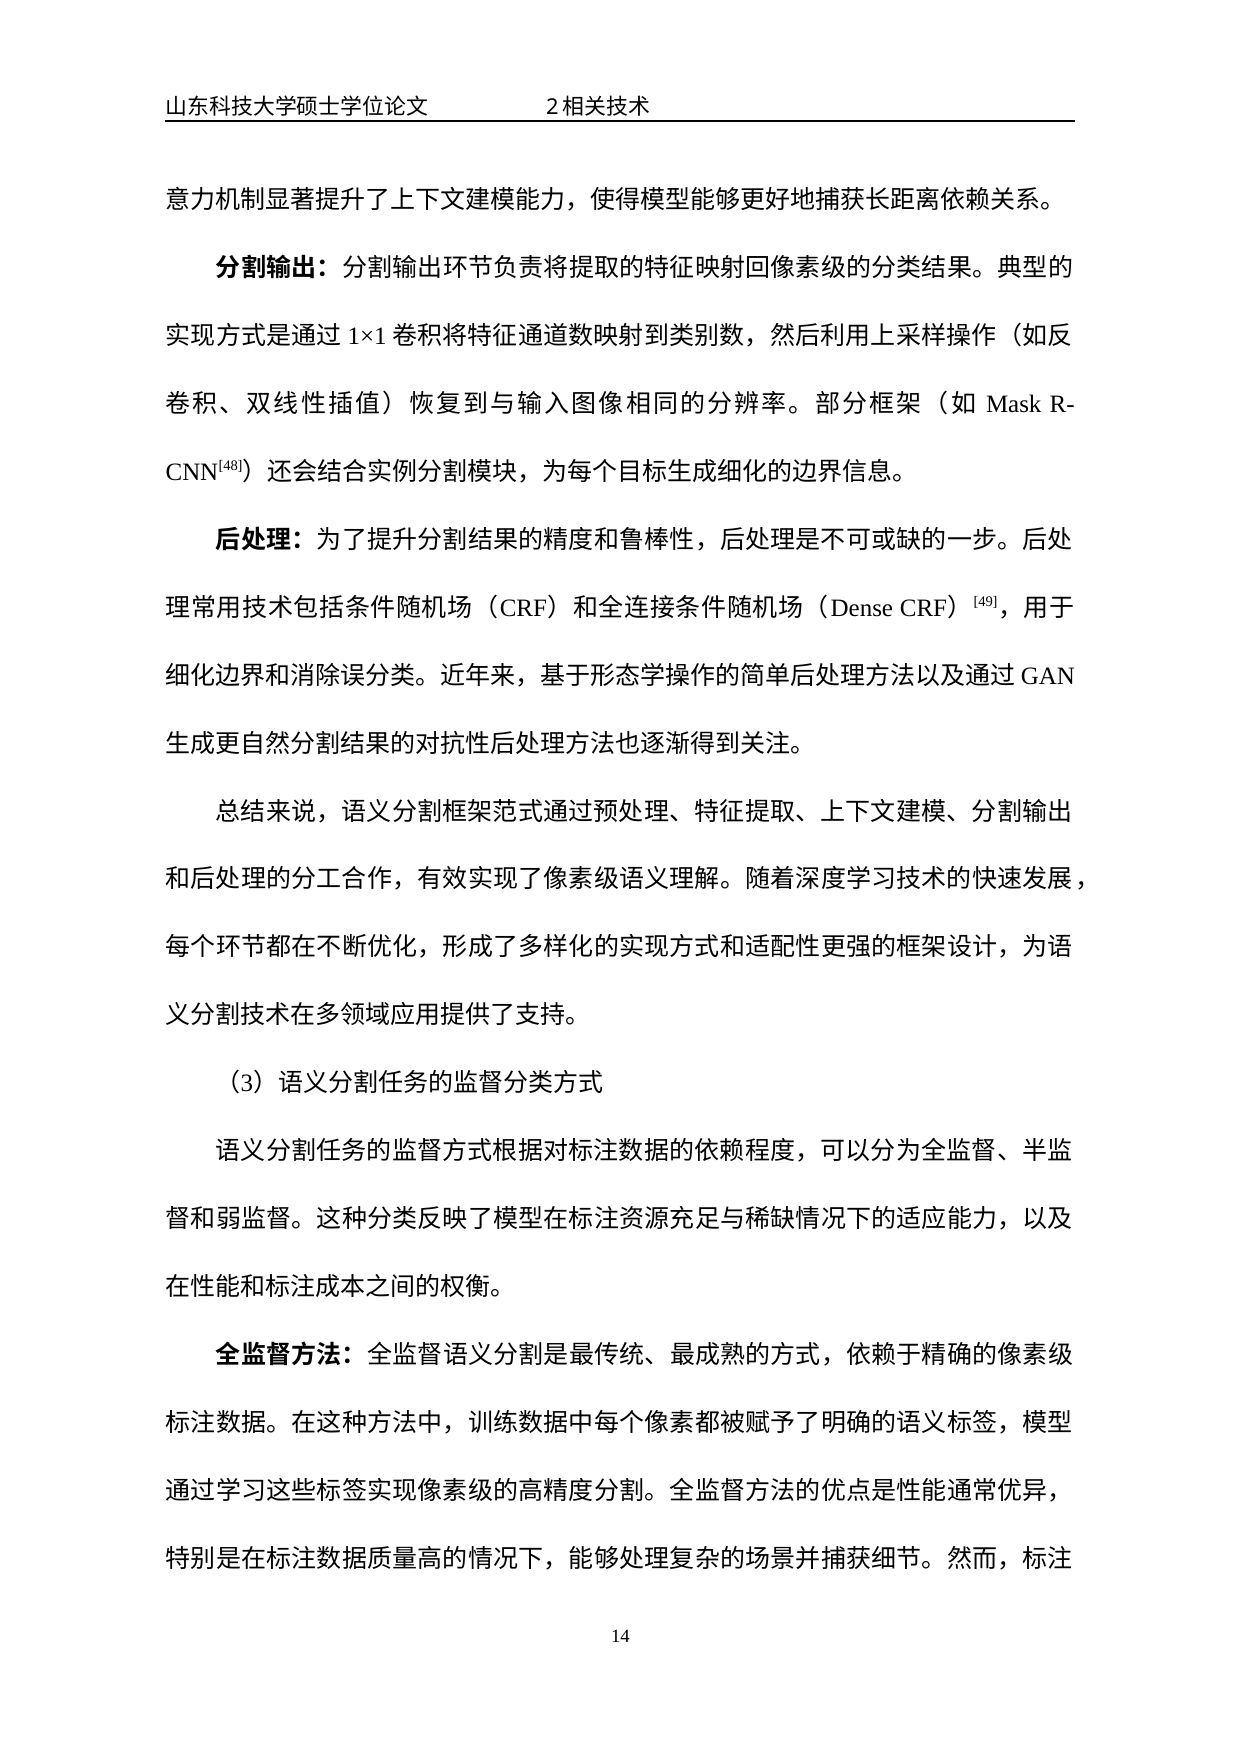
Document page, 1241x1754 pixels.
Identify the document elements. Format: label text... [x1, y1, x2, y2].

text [165, 164, 1075, 232]
text 分割输出：分割输出环节负责将提取的特征映射回像素级的分类结果。典型的实现方式是通过1×1卷积将特征通道数映射到类别数，然后利用上采样操作（如反卷积、双线性插值）恢复到与输入图像相同的分辨率。部分框架（如Mask R-CNN[48]）还会结合实例分割模块，为每个目标生成细化的边界信息。 [165, 232, 1075, 503]
text 后处理：为了提升分割结果的精度和鲁棒性，后处理是不可或缺的一步。后处理常用技术包括条件随机场（CRF）和全连接条件随机场（Dense CRF）[49]，用于细化边界和消除误分类。近年来，基于形态学操作的简单后处理方法以及通过GAN生成更自然分割结果的对抗性后处理方法也逐渐得到关注。 [165, 503, 1075, 775]
text 总结来说，语义分割框架范式通过预处理、特征提取、上下文建模、分割输出和后处理的分工合作，有效实现了像素级语义理解。随着深度学习技术的快速发展，每个环节都在不断优化，形成了多样化的实现方式和适配性更强的框架设计，为语义分割技术在多领域应用提供了支持。 [165, 775, 1075, 1047]
text 语义分割任务的监督方式根据对标注数据的依赖程度，可以分为全监督、半监督和弱监督。这种分类反映了模型在标注资源充足与稀缺情况下的适应能力，以及在性能和标注成本之间的权衡。 [165, 1115, 1075, 1318]
text （3）语义分割任务的监督分类方式 [165, 1047, 1075, 1115]
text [165, 1318, 1075, 1590]
